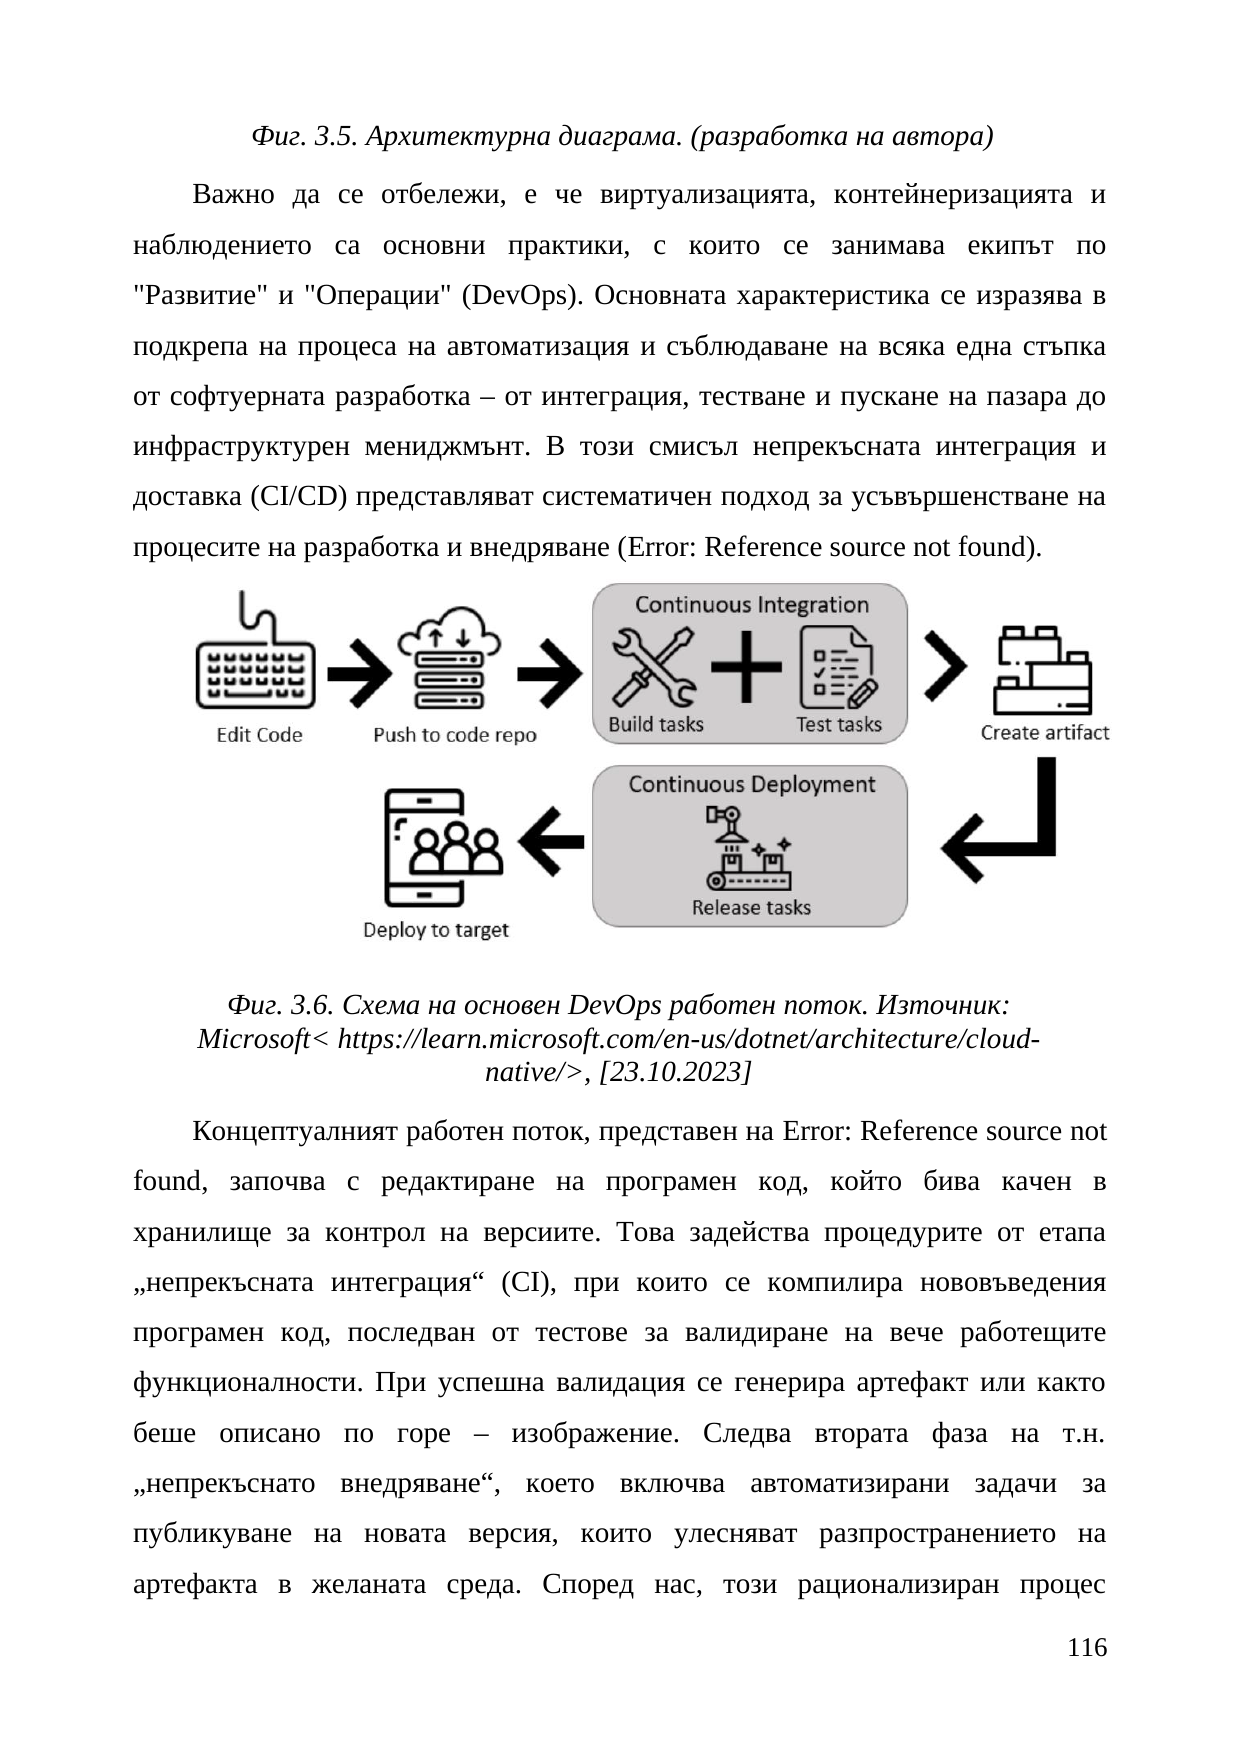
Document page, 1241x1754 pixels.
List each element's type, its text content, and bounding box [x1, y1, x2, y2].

title Фиг. 3.6. Схема на основен DevOps работен поток. Източник: Microsoft< https://learn.microsoft.com/en-us/dotnet/architecture/cloud-native/>, [23.10.2023] [192, 987, 1048, 1088]
title Фиг. 3.5. Архитектурна диаграма. (разработка на автора) [192, 118, 1048, 152]
picture [192, 579, 1114, 946]
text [133, 1113, 1107, 1599]
